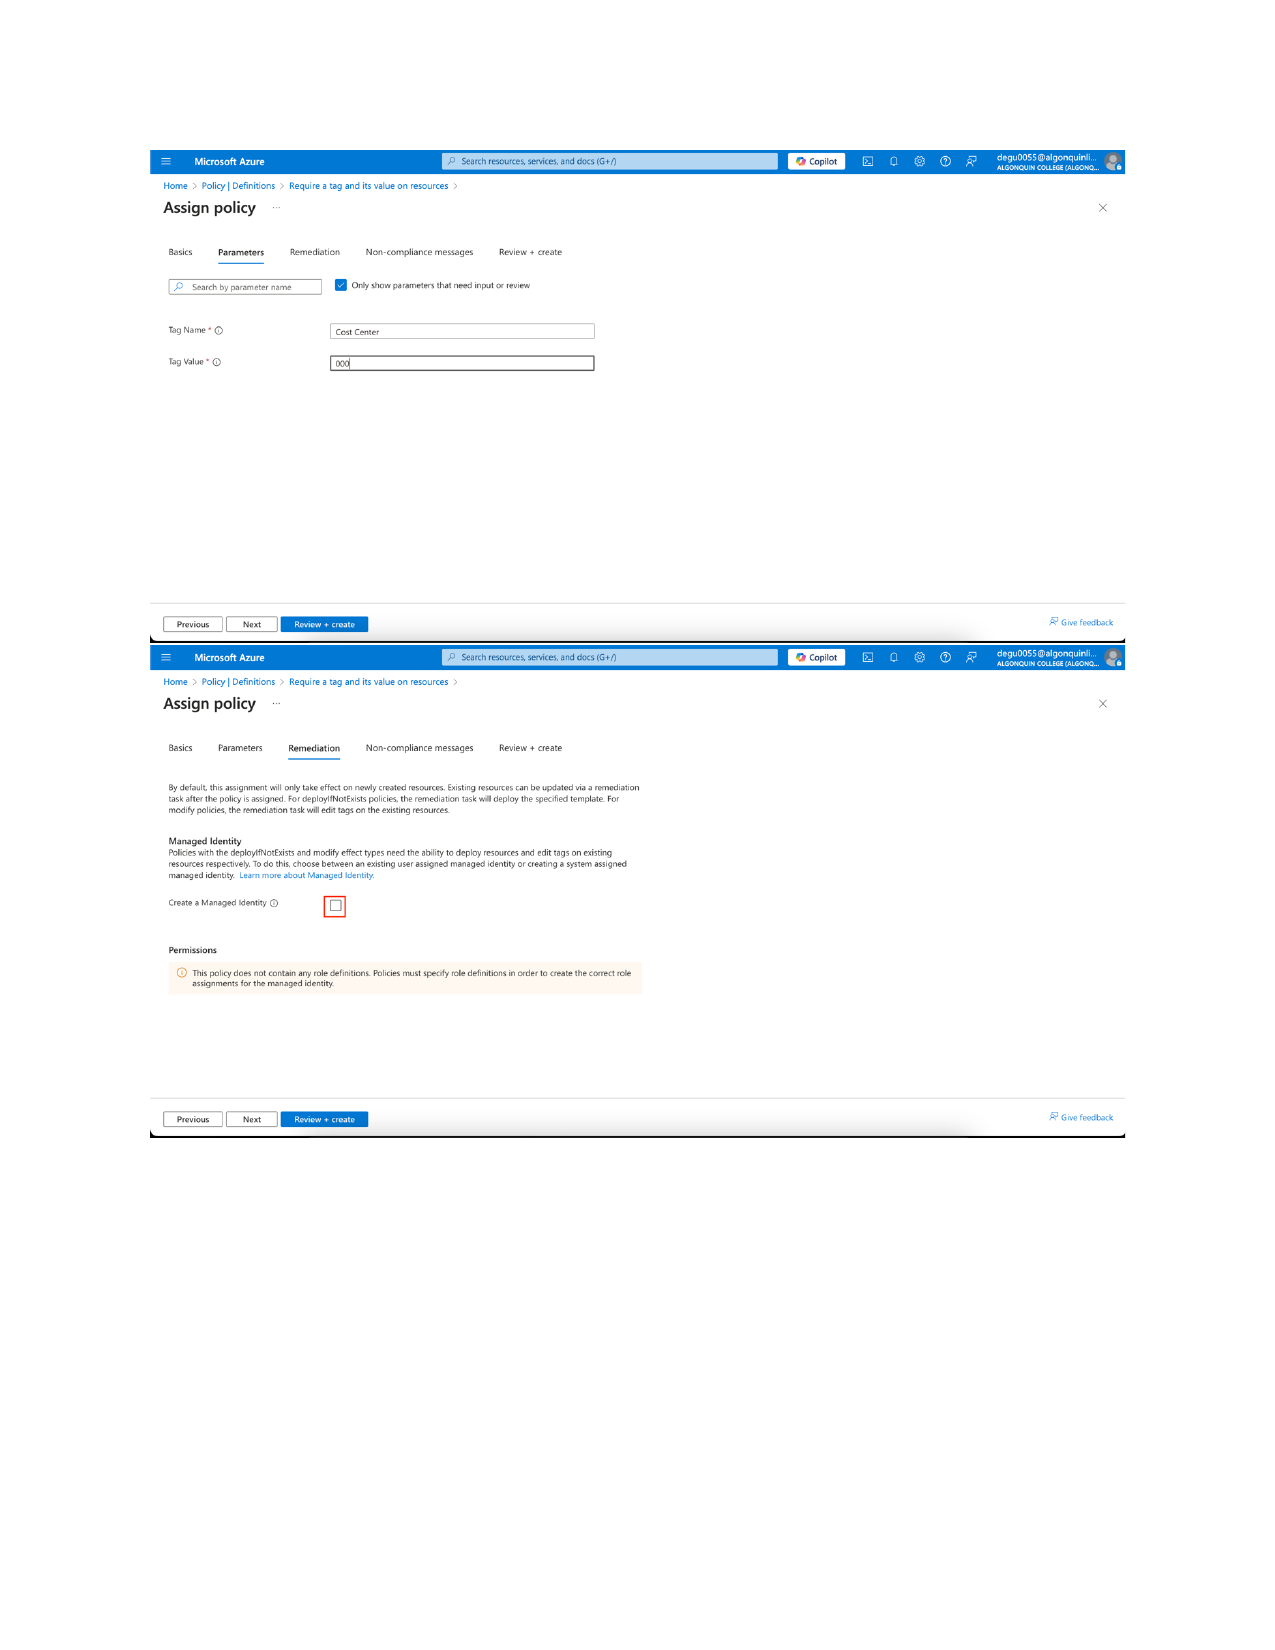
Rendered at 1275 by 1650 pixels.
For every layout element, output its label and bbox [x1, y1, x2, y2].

picture [150, 645, 1125, 1138]
picture [150, 150, 1125, 643]
